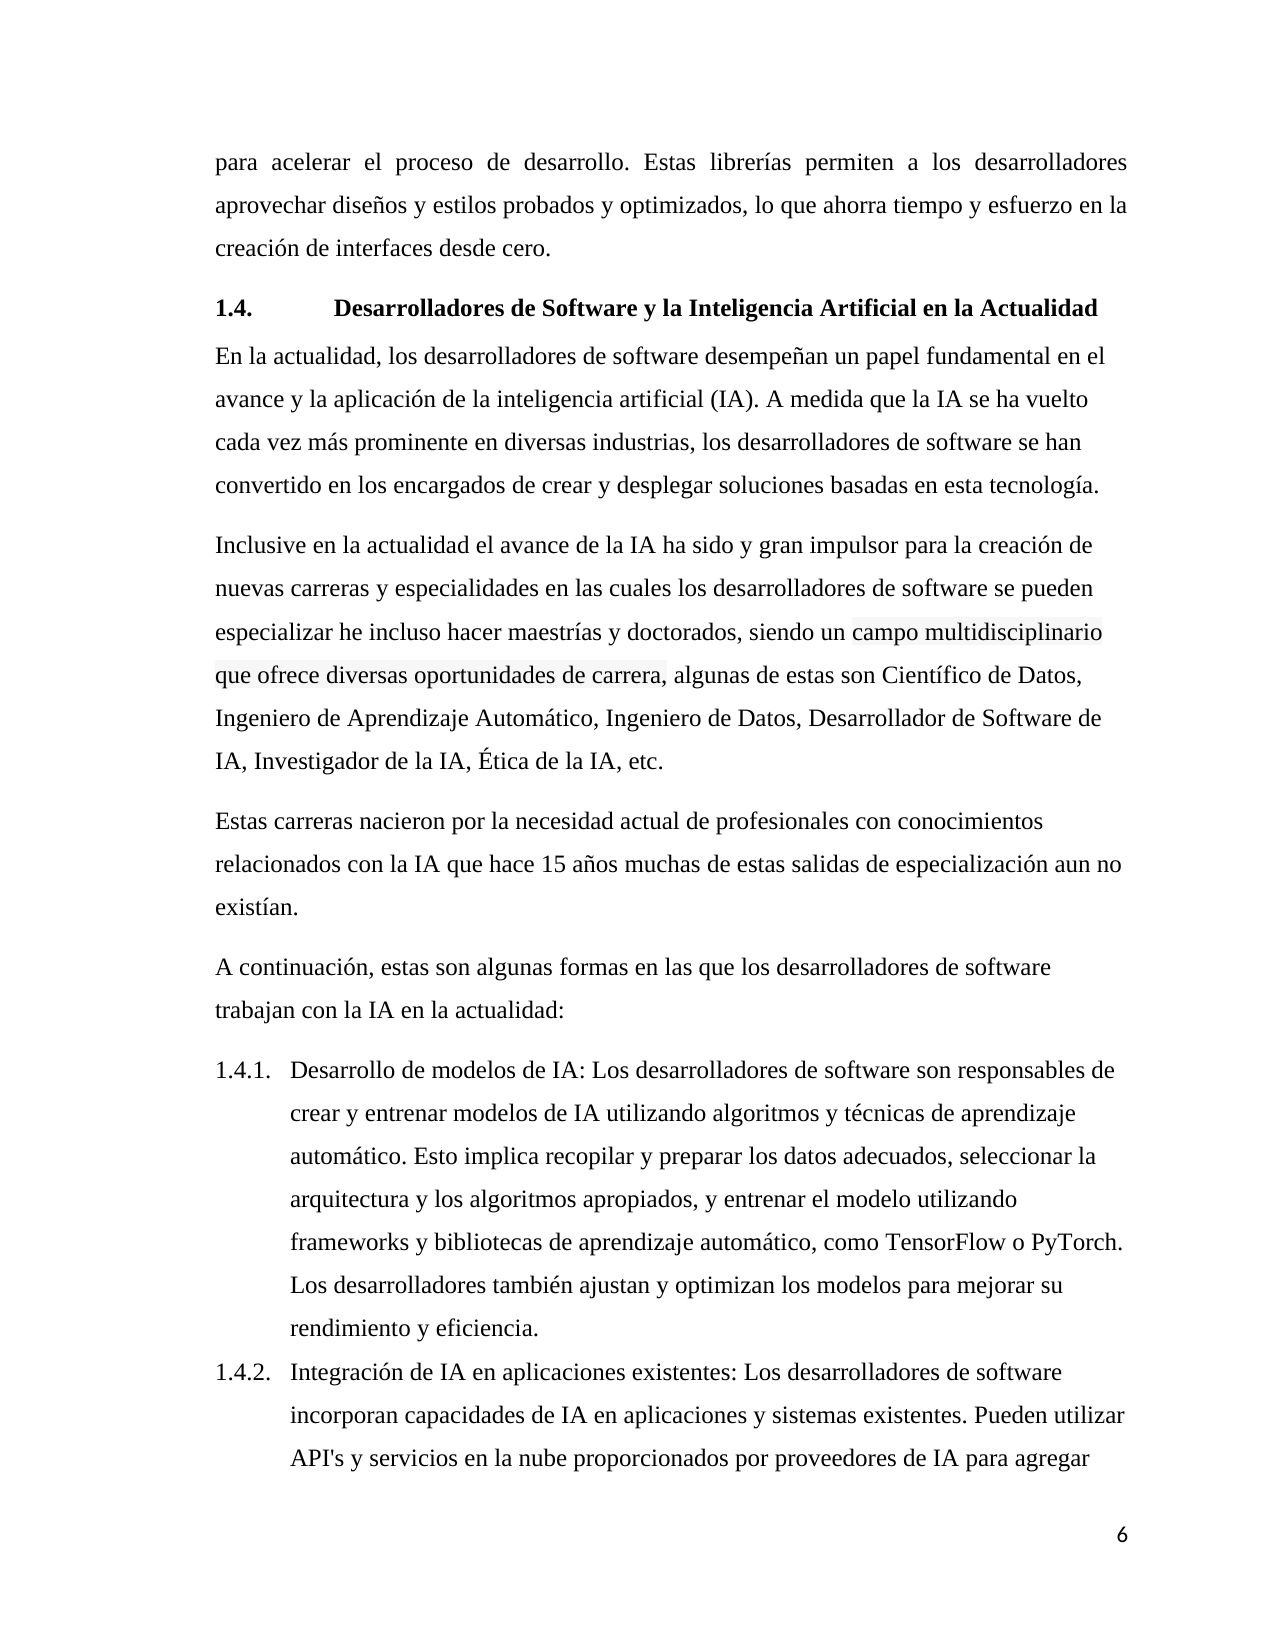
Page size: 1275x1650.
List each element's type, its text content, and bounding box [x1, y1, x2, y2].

text Estas carreras nacieron por la necesidad actual de profesionales con conocimientos relacionados con la IA que hace 15 años muchas de estas salidas de especialización aun no existían. [215, 806, 1128, 921]
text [215, 147, 1128, 262]
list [215, 1357, 1128, 1472]
text A continuación, estas son algunas formas en las que los desarrolladores de software trabajan con la IA en la actualidad: [215, 952, 1128, 1024]
text Inclusive en la actualidad el avance de la IA ha sido y gran impulsor para la creación de nuevas carreras y especialidades en las cuales los desarrolladores de software se pueden especializar he incluso hacer maestrías y doctorados, siendo un campo multidisciplinario que ofrece diversas oportunidades de carrera, algunas de estas son Científico de Datos, Ingeniero de Aprendizaje Automático, Ingeniero de Datos, Desarrollador de Software de IA, Investigador de la IA, Ética de la IA, etc. [215, 530, 1128, 775]
subtitle Desarrolladores de Software y la Inteligencia Artificial en la Actualidad [215, 293, 1128, 322]
text En la actualidad, los desarrolladores de software desempeñan un papel fundamental en el avance y la aplicación de la inteligencia artificial (IA). A medida que la IA se ha vuelto cada vez más prominente en diversas industrias, los desarrolladores de software se han convertido en los encargados de crear y desplegar soluciones basadas en esta tecnología. [215, 341, 1128, 499]
list Desarrollo de modelos de IA: Los desarrolladores de software son responsables de crear y entrenar modelos de IA utilizando algoritmos y técnicas de aprendizaje automático. Esto implica recopilar y preparar los datos adecuados, seleccionar la arquitectura y los algoritmos apropiados, y entrenar el modelo utilizando frameworks y bibliotecas de aprendizaje automático, como TensorFlow o PyTorch. Los desarrolladores también ajustan y optimizan los modelos para mejorar su rendimiento y eficiencia. [215, 1055, 1128, 1342]
